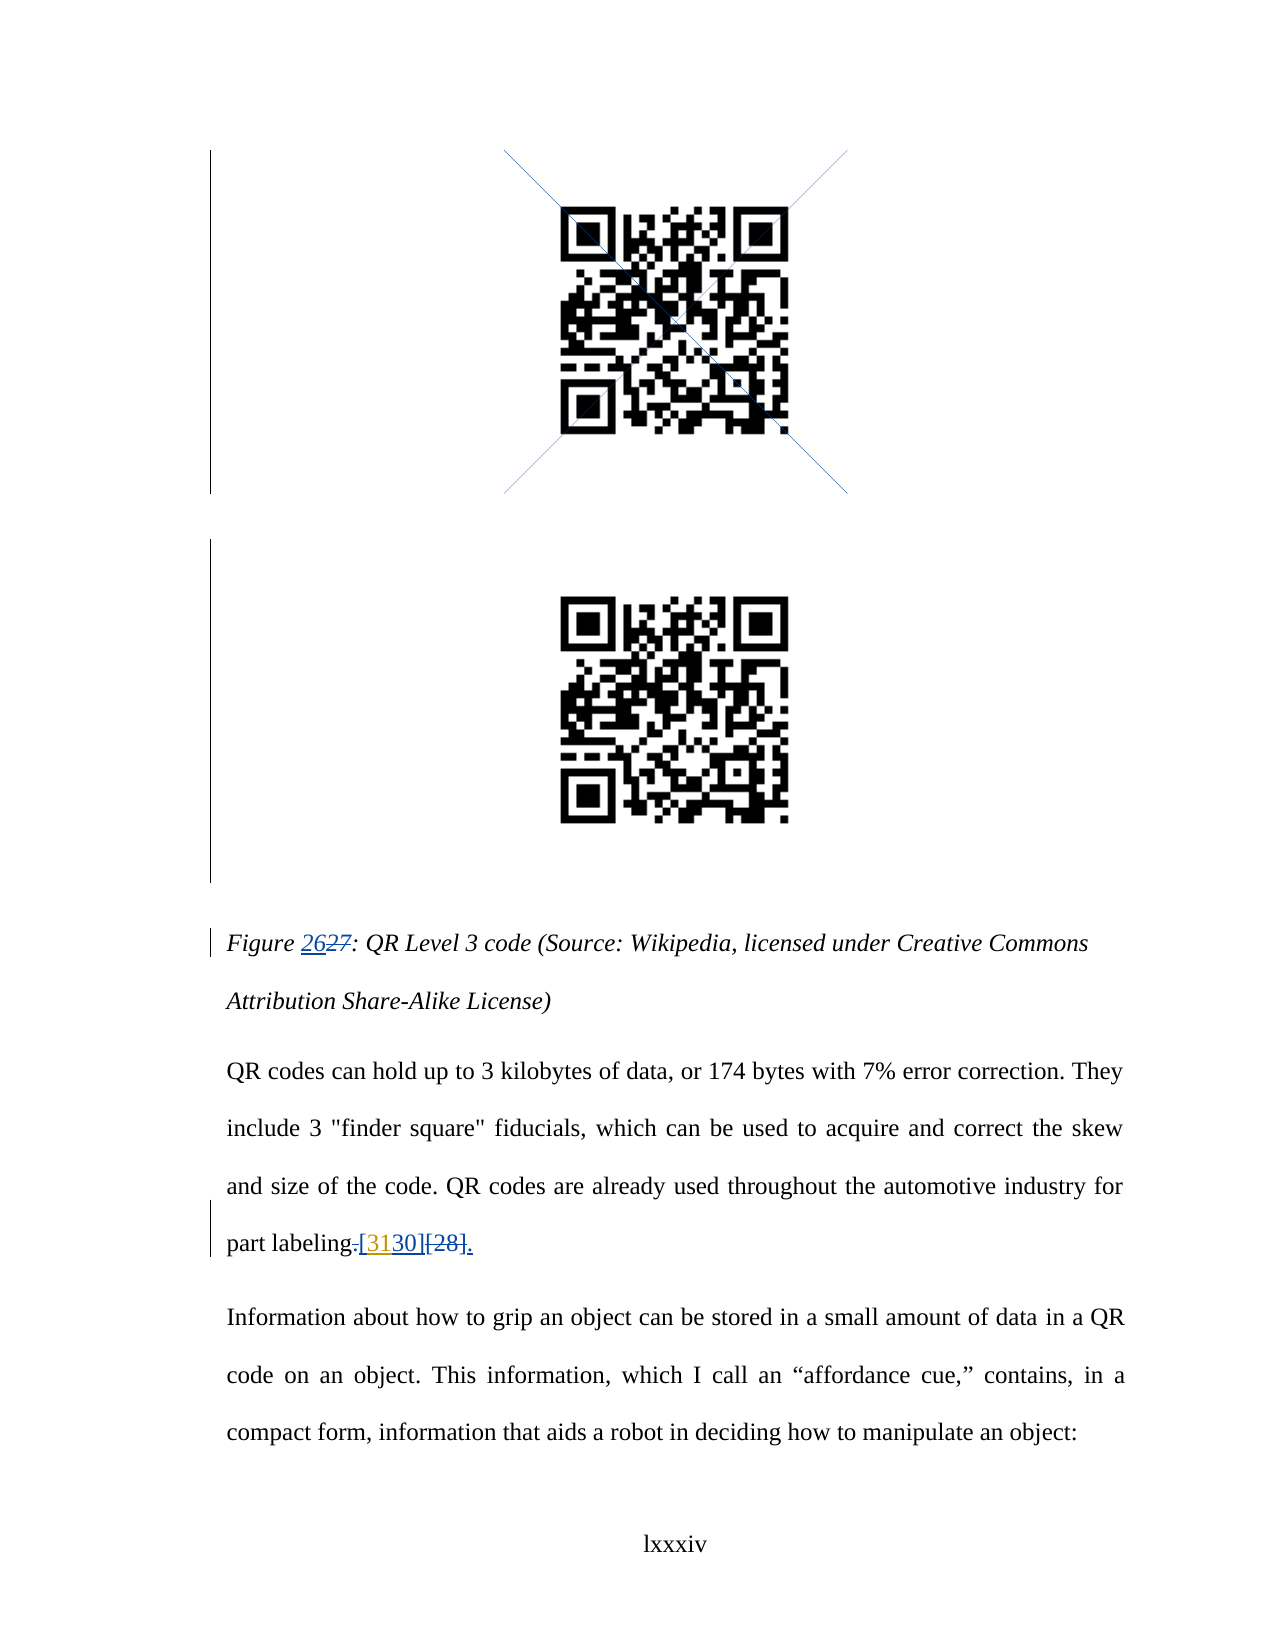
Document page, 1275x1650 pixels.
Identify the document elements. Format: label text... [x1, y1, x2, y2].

picture [506, 150, 846, 320]
text QR codes can hold up to 3 kilobytes of data, or 174 bytes with 7% error correction. They include 3 "finder square" fiducials, which can be used to acquire and correct the skew and size of the code. QR codes are already used throughout the automotive industry for part labeling [226, 1056, 1125, 1257]
picture [677, 151, 848, 492]
picture [503, 539, 848, 883]
text Information about how to grip an object can be stored in a small amount of data in a QR code on an object. This information, which I call an “affordance cue,” contains, in a compact form, information that aids a robot in deciding how to manipulate an object: [226, 1302, 1125, 1446]
text Figure : QR Level 3 code (Source: Wikipedia, licensed under Creative Commons Attribution Share-Alike License) [226, 928, 1125, 1014]
picture [503, 151, 674, 493]
picture [505, 323, 846, 494]
